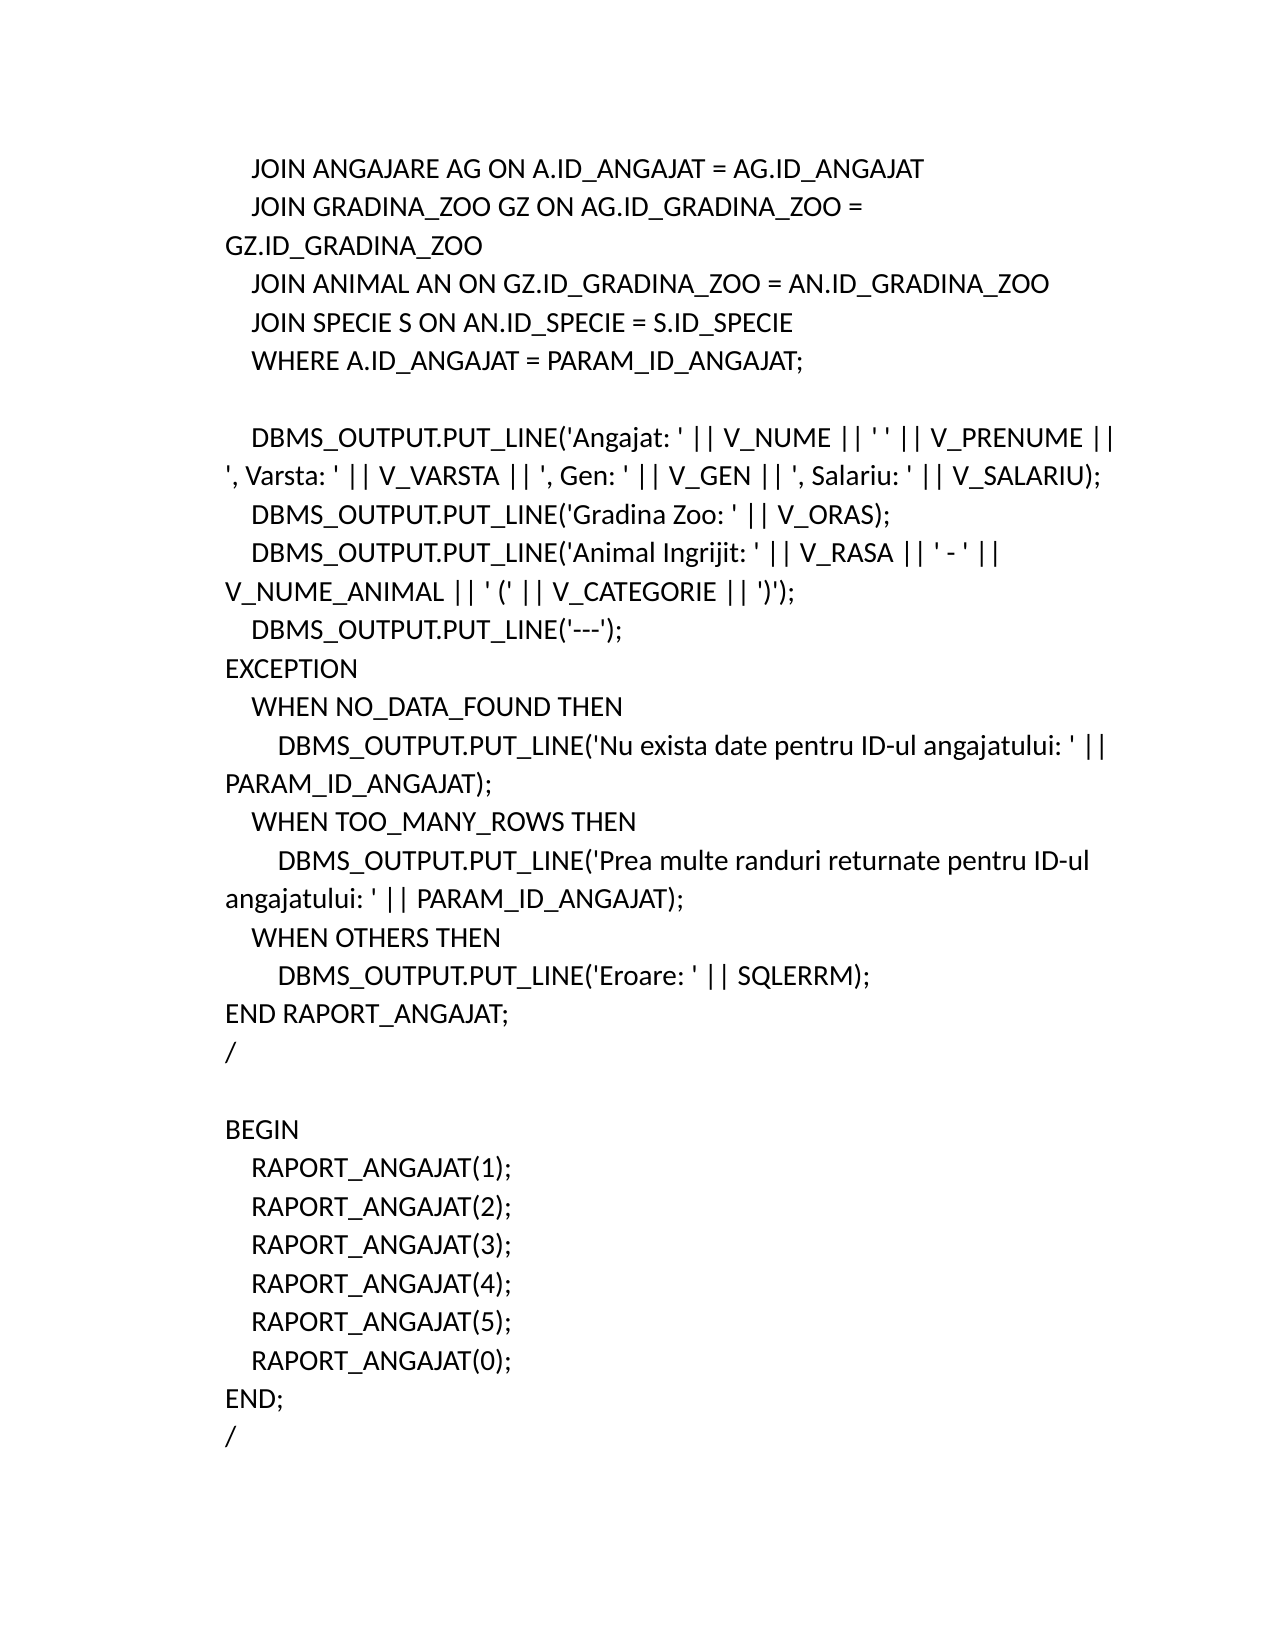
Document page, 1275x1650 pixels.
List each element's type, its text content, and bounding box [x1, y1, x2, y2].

list JOIN ANIMAL AN ON GZ.ID_GRADINA_ZOO = AN.ID_GRADINA_ZOO [225, 265, 1125, 301]
list DBMS_OUTPUT.PUT_LINE('Prea multe randuri returnate pentru ID-ul angajatului: ' || PARAM_ID_ANGAJAT); [225, 842, 1125, 916]
list DBMS_OUTPUT.PUT_LINE('Animal Ingrijit: ' || V_RASA || ' - ' || V_NUME_ANIMAL || ' (' || V_CATEGORIE || ')'); [225, 534, 1125, 608]
list WHEN TOO_MANY_ROWS THEN [225, 803, 1125, 839]
list EXCEPTION [225, 650, 1125, 685]
list / [225, 1034, 1125, 1070]
list END; [225, 1380, 1125, 1416]
list DBMS_OUTPUT.PUT_LINE('---'); [225, 611, 1125, 647]
list END RAPORT_ANGAJAT; [225, 996, 1125, 1031]
list / [225, 1418, 1125, 1454]
list RAPORT_ANGAJAT(3); [225, 1226, 1125, 1262]
list RAPORT_ANGAJAT(5); [225, 1303, 1125, 1339]
list WHEN NO_DATA_FOUND THEN [225, 688, 1125, 724]
list BEGIN [225, 1111, 1125, 1147]
list DBMS_OUTPUT.PUT_LINE('Eroare: ' || SQLERRM); [225, 957, 1125, 993]
list DBMS_OUTPUT.PUT_LINE('Angajat: ' || V_NUME || ' ' || V_PRENUME || ', Varsta: ' || V_VARSTA || ', Gen: ' || V_GEN || ', Salariu: ' || V_SALARIU); [225, 419, 1125, 493]
list JOIN SPECIE S ON AN.ID_SPECIE = S.ID_SPECIE [225, 304, 1125, 339]
list RAPORT_ANGAJAT(1); [225, 1149, 1125, 1185]
list WHEN OTHERS THEN [225, 919, 1125, 954]
list JOIN GRADINA_ZOO GZ ON AG.ID_GRADINA_ZOO = GZ.ID_GRADINA_ZOO [225, 188, 1125, 262]
list RAPORT_ANGAJAT(0); [225, 1342, 1125, 1377]
list RAPORT_ANGAJAT(4); [225, 1265, 1125, 1300]
list WHERE A.ID_ANGAJAT = PARAM_ID_ANGAJAT; [225, 342, 1125, 378]
list RAPORT_ANGAJAT(2); [225, 1188, 1125, 1223]
list JOIN ANGAJARE AG ON A.ID_ANGAJAT = AG.ID_ANGAJAT [225, 150, 1125, 186]
list DBMS_OUTPUT.PUT_LINE('Gradina Zoo: ' || V_ORAS); [225, 496, 1125, 532]
list DBMS_OUTPUT.PUT_LINE('Nu exista date pentru ID-ul angajatului: ' || PARAM_ID_ANGAJAT); [225, 727, 1125, 801]
